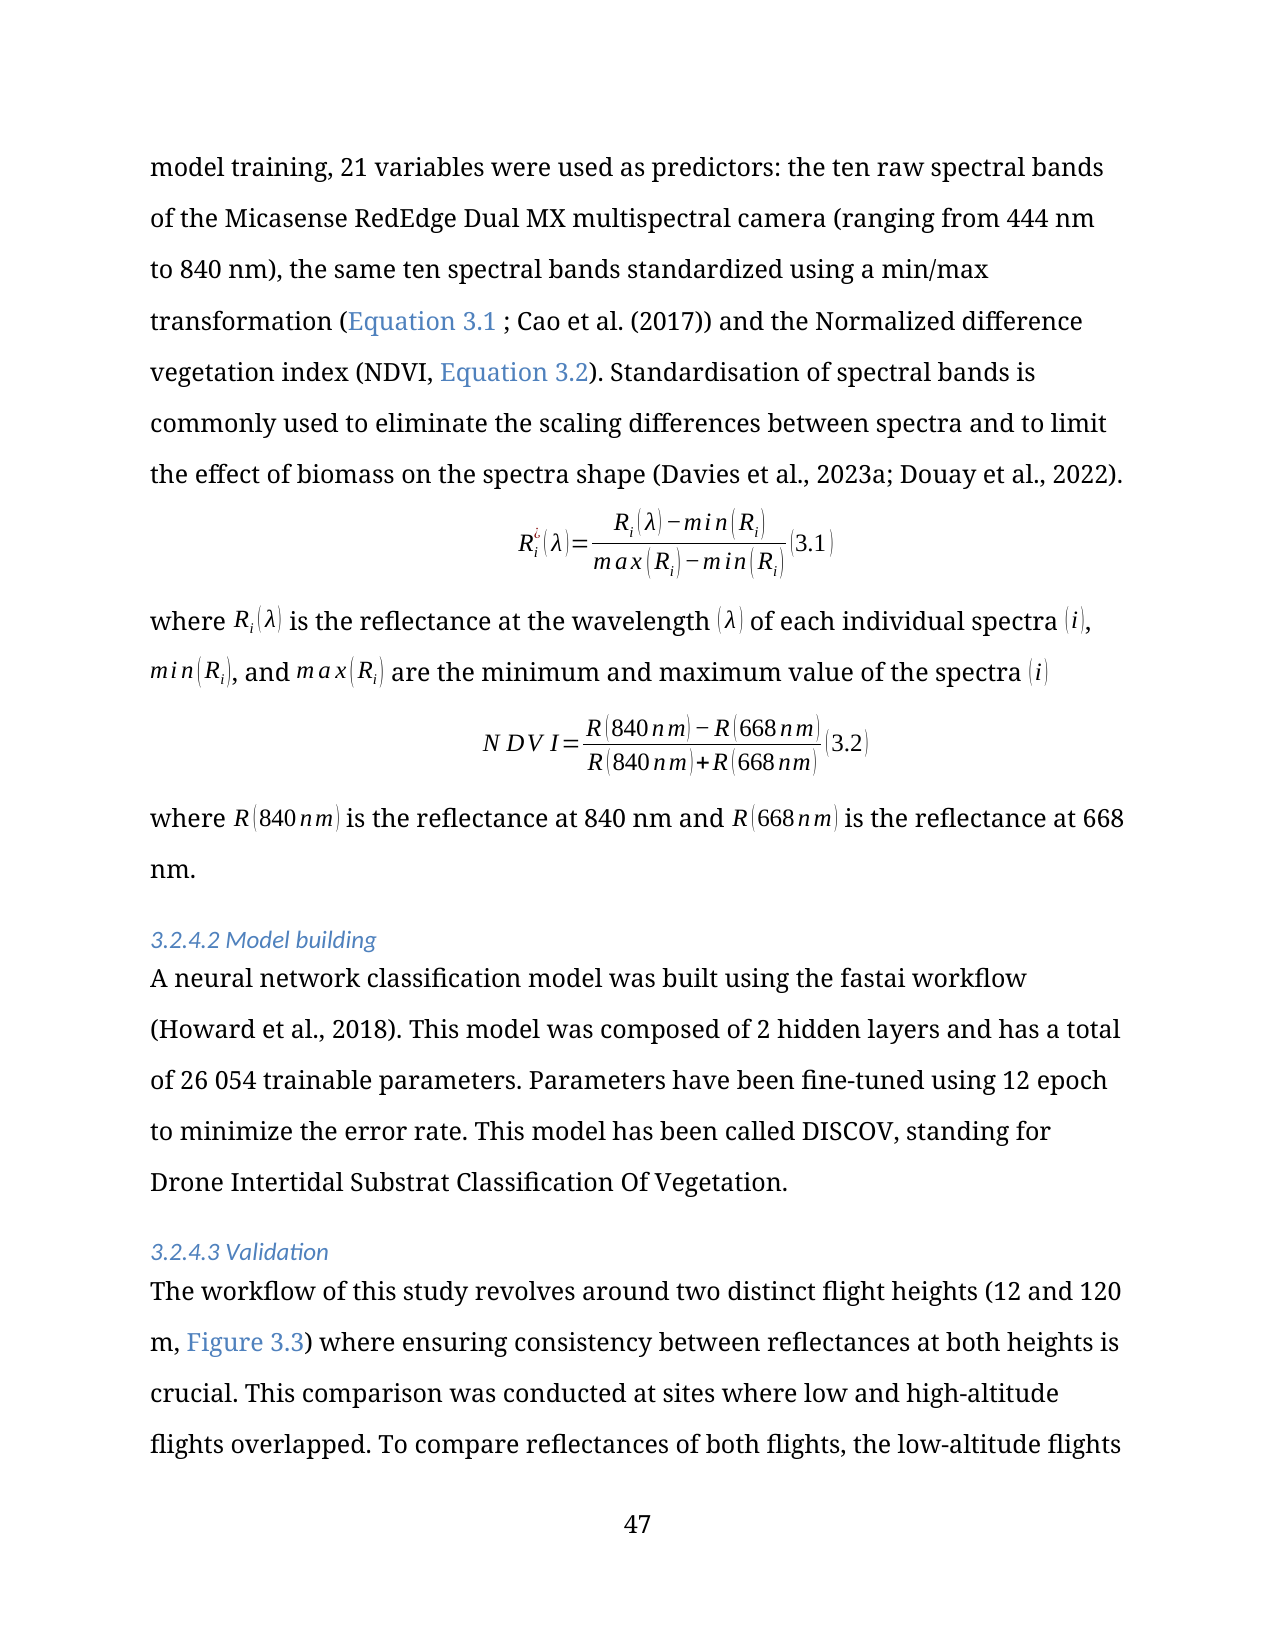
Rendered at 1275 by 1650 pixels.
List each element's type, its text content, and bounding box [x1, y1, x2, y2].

subtitle 3.2.4.2 Model building [150, 924, 1125, 954]
text A neural network classification model was built using the fastai workflow (Howard et al., 2018). This model was composed of 2 hidden layers and has a total of 26 054 trainable parameters. Parameters have been fine-tuned using 12 epoch to minimize the error rate. This model has been called DISCOV, standing for Drone Intertidal Substrat Classification Of Vegetation. [150, 961, 1125, 1199]
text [150, 150, 1125, 490]
text where is the reflectance at the wavelength of each individual spectra , , and are the minimum and maximum value of the spectra [150, 604, 1125, 689]
subtitle 3.2.4.3 Validation [150, 1237, 1125, 1267]
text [150, 1273, 1125, 1461]
text where is the reflectance at 840 nm and is the reflectance at 668 nm. [150, 801, 1125, 886]
